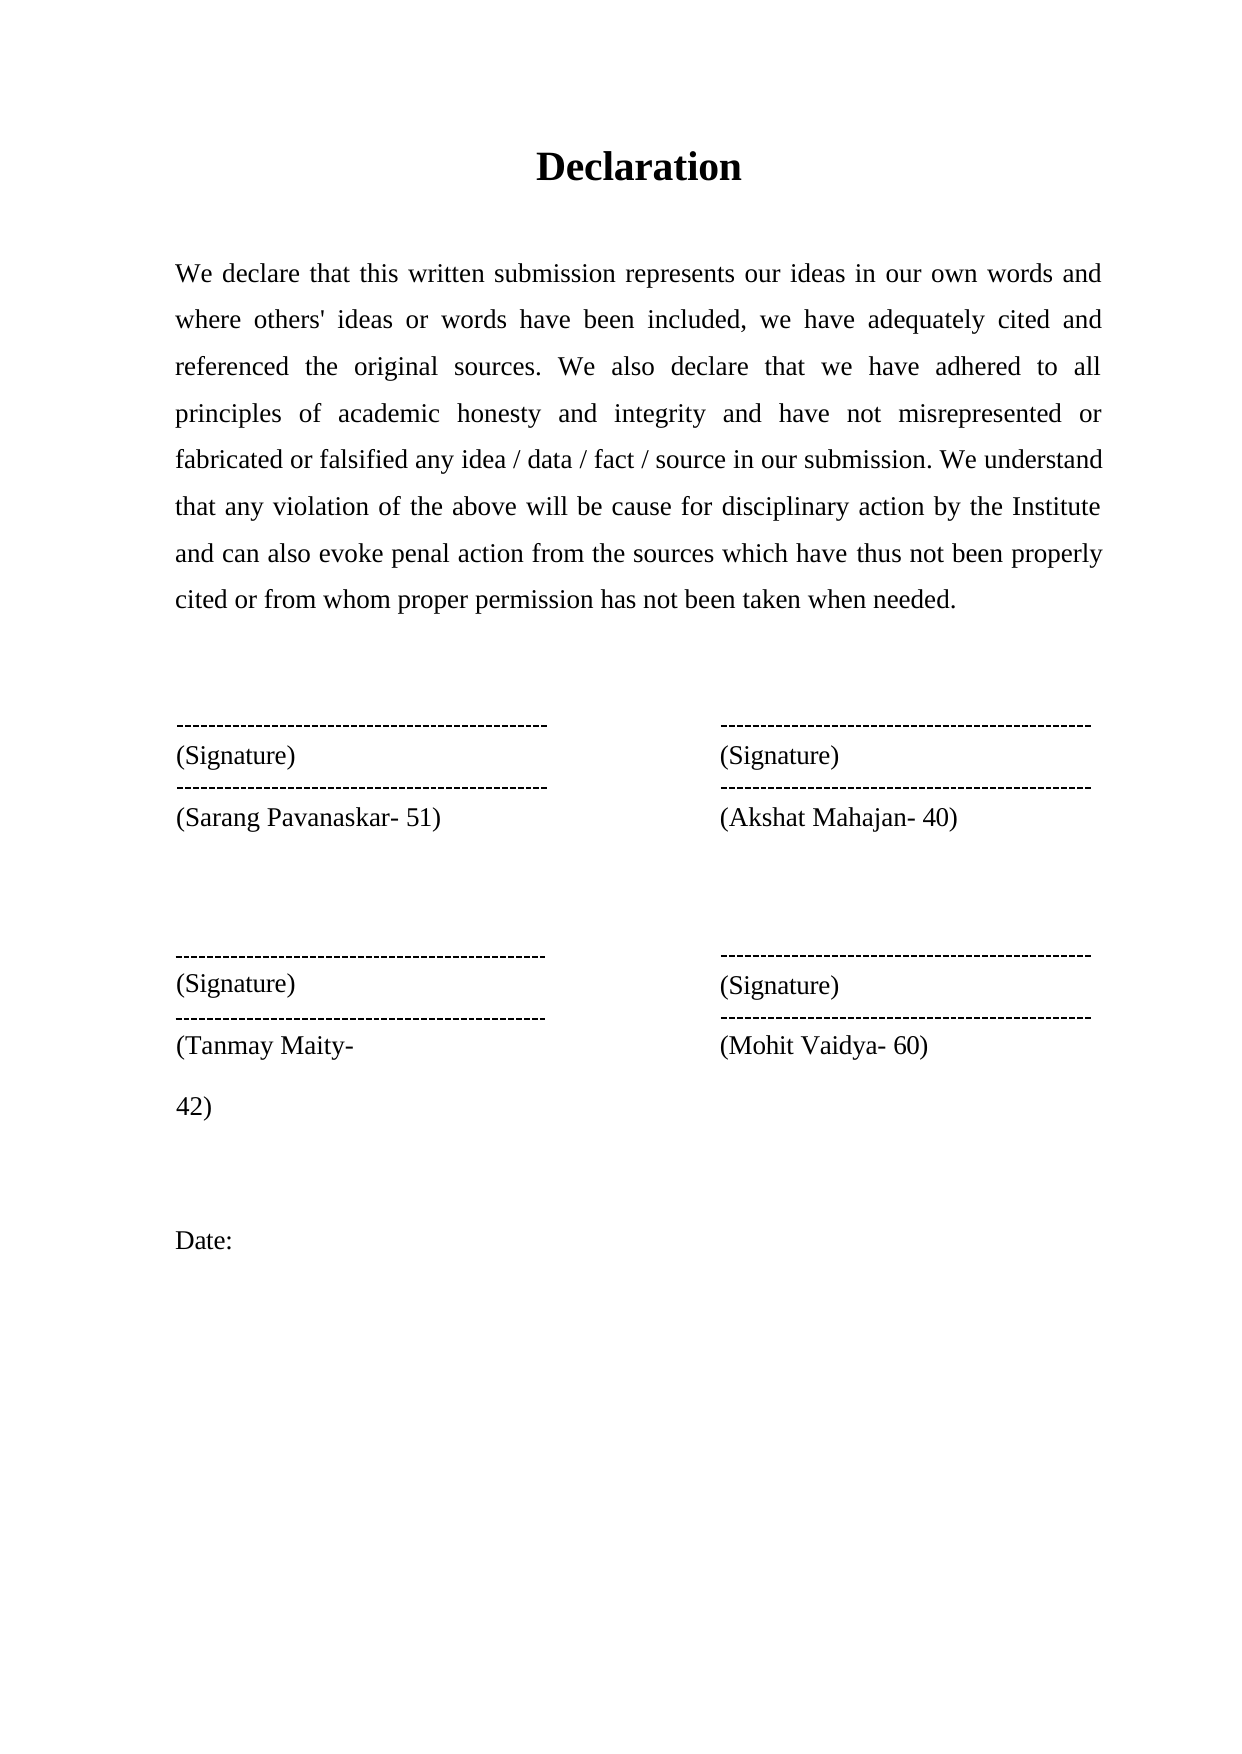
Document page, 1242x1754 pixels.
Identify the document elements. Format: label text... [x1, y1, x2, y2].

table_header (Signature) (Sarang Pavanaskar- 51) [171, 709, 632, 886]
table_cell (Signature) (Tanmay Maity- 42) [171, 886, 632, 1122]
table_header (Signature) (Akshat Mahajan- 40) [633, 709, 1094, 886]
text We declare that this written submission represents our ideas in our own words and where others' ideas or words have been included, we have adequately cited and referenced the original sources. We also declare that we have adhered to all principles of academic honesty and integrity and have not misrepresented or fabricated or falsified any idea / data / fact / source in our submission. We understand that any violation of the above will be cause for disciplinary action by the Institute and can also evoke penal action from the sources which have thus not been properly cited or from whom proper permission has not been taken when needed. [175, 257, 1103, 614]
subtitle Declaration [162, 142, 1115, 189]
table_cell (Signature) (Mohit Vaidya- 60) [633, 886, 1094, 1122]
text Date: [175, 1224, 1153, 1255]
